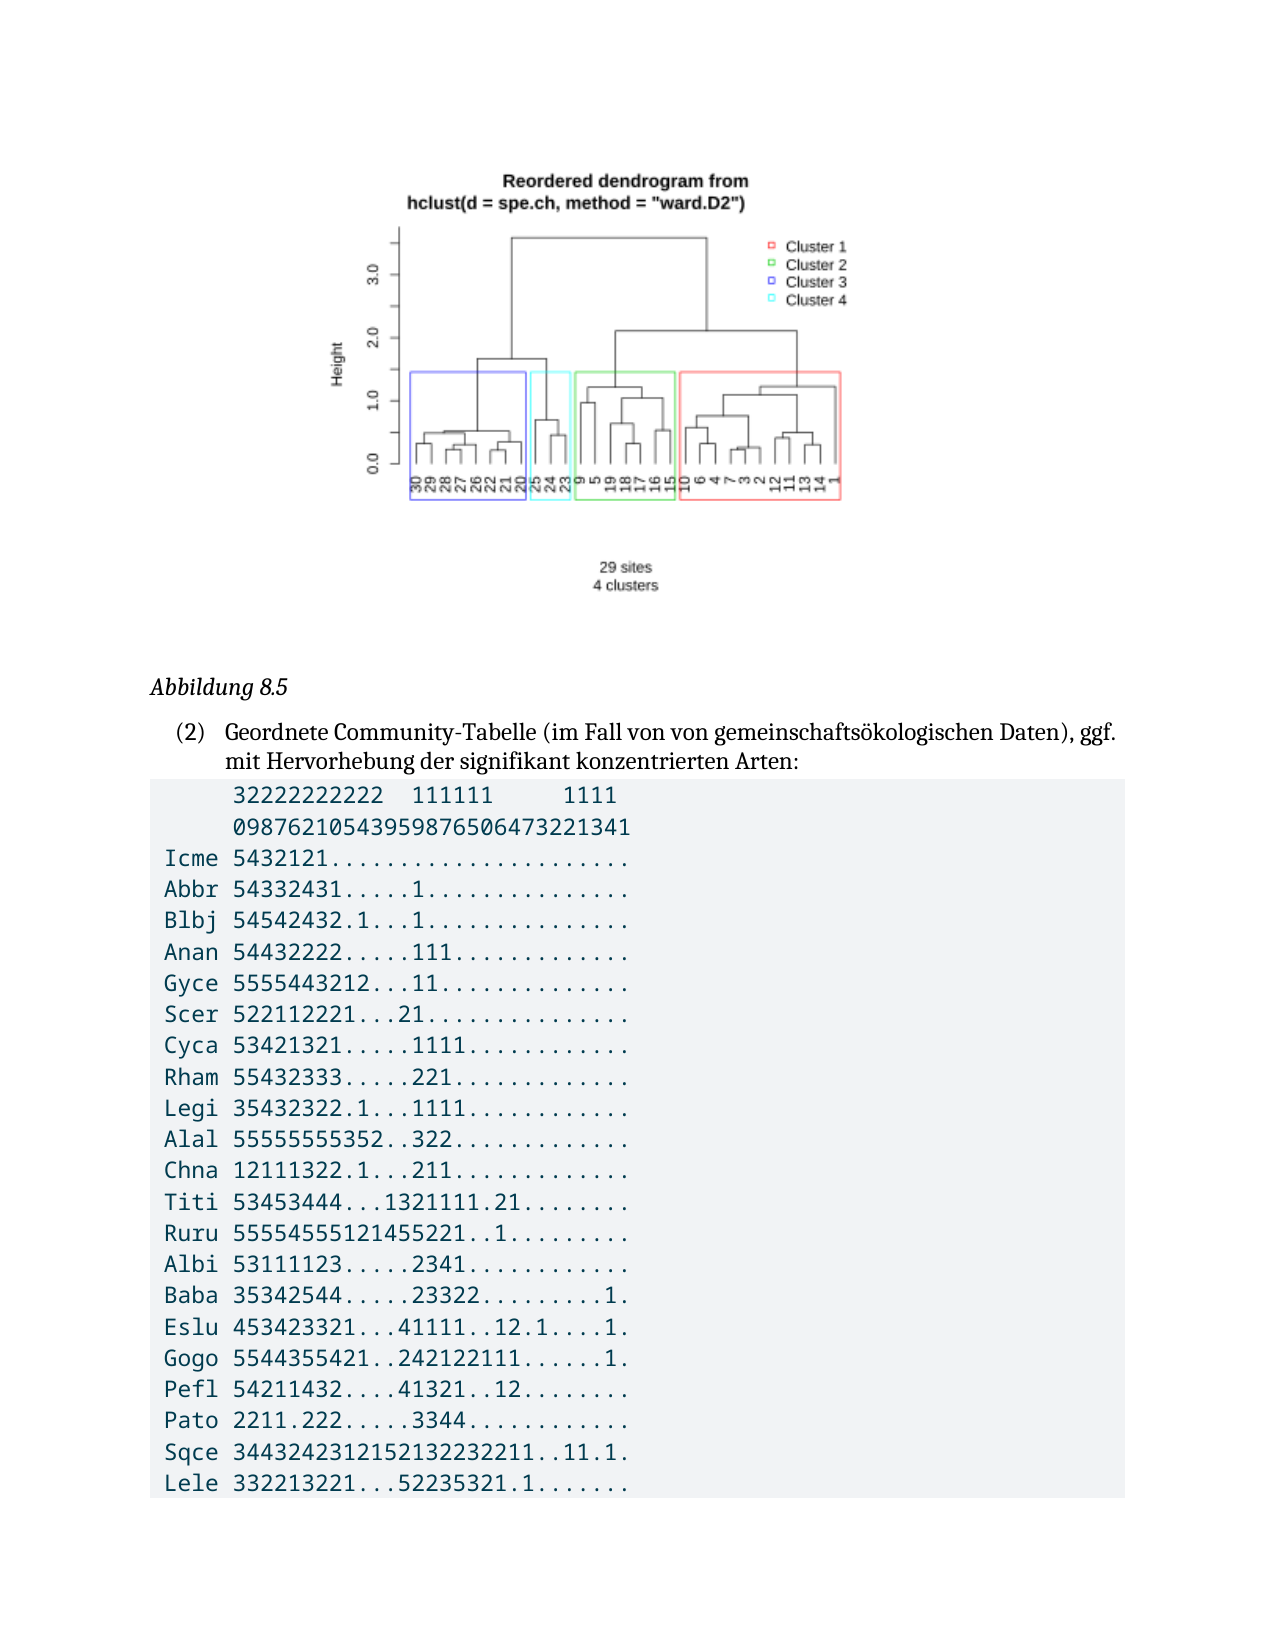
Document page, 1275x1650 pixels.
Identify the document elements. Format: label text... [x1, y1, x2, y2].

picture [325, 153, 928, 653]
table_header Abbildung 8.5 [139, 150, 1114, 714]
list Geordnete Community-Tabelle (im Fall von von gemeinschaftsökologischen Daten), ggf. mit Hervorhebung der signifikant konzentrierten Arten: [175, 718, 1125, 776]
